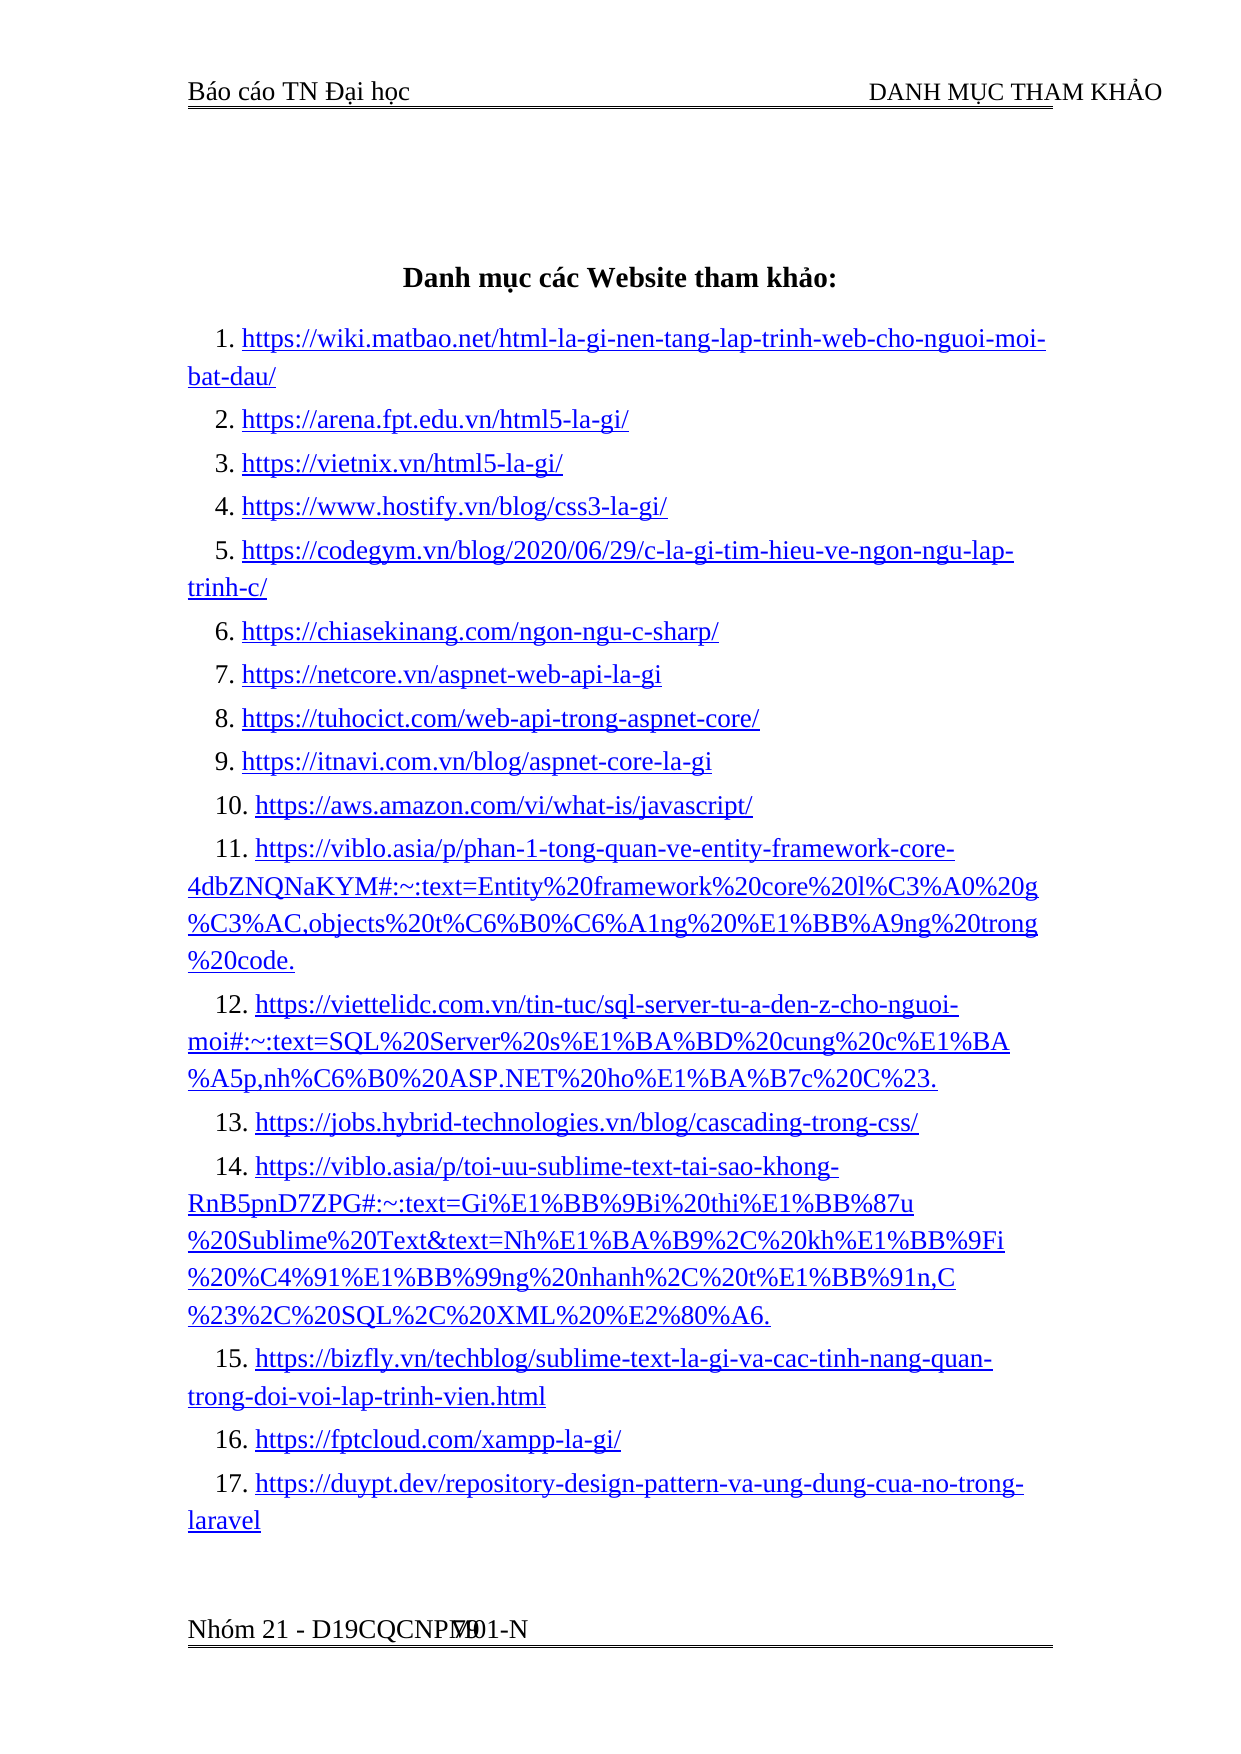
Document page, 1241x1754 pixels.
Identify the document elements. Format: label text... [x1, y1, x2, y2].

subtitle Danh mục các Website tham khảo: [187, 260, 1053, 293]
list https://netcore.vn/aspnet-web-api-la-gi [187, 658, 1053, 689]
list https://wiki.matbao.net/html-la-gi-nen-tang-lap-trinh-web-cho-nguoi-moi-bat-dau/ [187, 323, 1053, 391]
list https://itnavi.com.vn/blog/aspnet-core-la-gi [187, 746, 1053, 777]
list https://bizfly.vn/techblog/sublime-text-la-gi-va-cac-tinh-nang-quan-trong-doi-voi-lap-trinh-vien.html [187, 1342, 1053, 1411]
list https://vietnix.vn/html5-la-gi/ [187, 447, 1053, 478]
list https://www.hostify.vn/blog/css3-la-gi/ [187, 491, 1053, 522]
list https://arena.fpt.edu.vn/html5-la-gi/ [187, 403, 1053, 434]
list https://fptcloud.com/xampp-la-gi/ [187, 1423, 1053, 1454]
list https://chiasekinang.com/ngon-ngu-c-sharp/ [187, 615, 1053, 646]
list https://viettelidc.com.vn/tin-tuc/sql-server-tu-a-den-z-cho-nguoi-moi#:~:text=SQL%20Server%20s%E1%BA%BD%20cung%20c%E1%BA%A5p,nh%C6%B0%20ASP.NET%20ho%E1%BA%B7c%20C%23. [187, 988, 1053, 1094]
list https://aws.amazon.com/vi/what-is/javascript/ [187, 789, 1053, 820]
list https://viblo.asia/p/phan-1-tong-quan-ve-entity-framework-core-4dbZNQNaKYM#:~:text=Entity%20framework%20core%20l%C3%A0%20g%C3%AC,objects%20t%C6%B0%C6%A1ng%20%E1%BB%A9ng%20trong%20code. [187, 833, 1053, 976]
list https://codegym.vn/blog/2020/06/29/c-la-gi-tim-hieu-ve-ngon-ngu-lap-trinh-c/ [187, 534, 1053, 602]
list https://viblo.asia/p/toi-uu-sublime-text-tai-sao-khong-RnB5pnD7ZPG#:~:text=Gi%E1%BB%9Bi%20thi%E1%BB%87u%20Sublime%20Text&text=Nh%E1%BA%B9%2C%20kh%E1%BB%9Fi%20%C4%91%E1%BB%99ng%20nhanh%2C%20t%E1%BB%91n,C%23%2C%20SQL%2C%20XML%20%E2%80%A6. [187, 1150, 1053, 1330]
list https://duypt.dev/repository-design-pattern-va-ung-dung-cua-no-trong-laravel [187, 1467, 1053, 1535]
list https://jobs.hybrid-technologies.vn/blog/cascading-trong-css/ [187, 1106, 1053, 1137]
list https://tuhocict.com/web-api-trong-aspnet-core/ [187, 702, 1053, 733]
